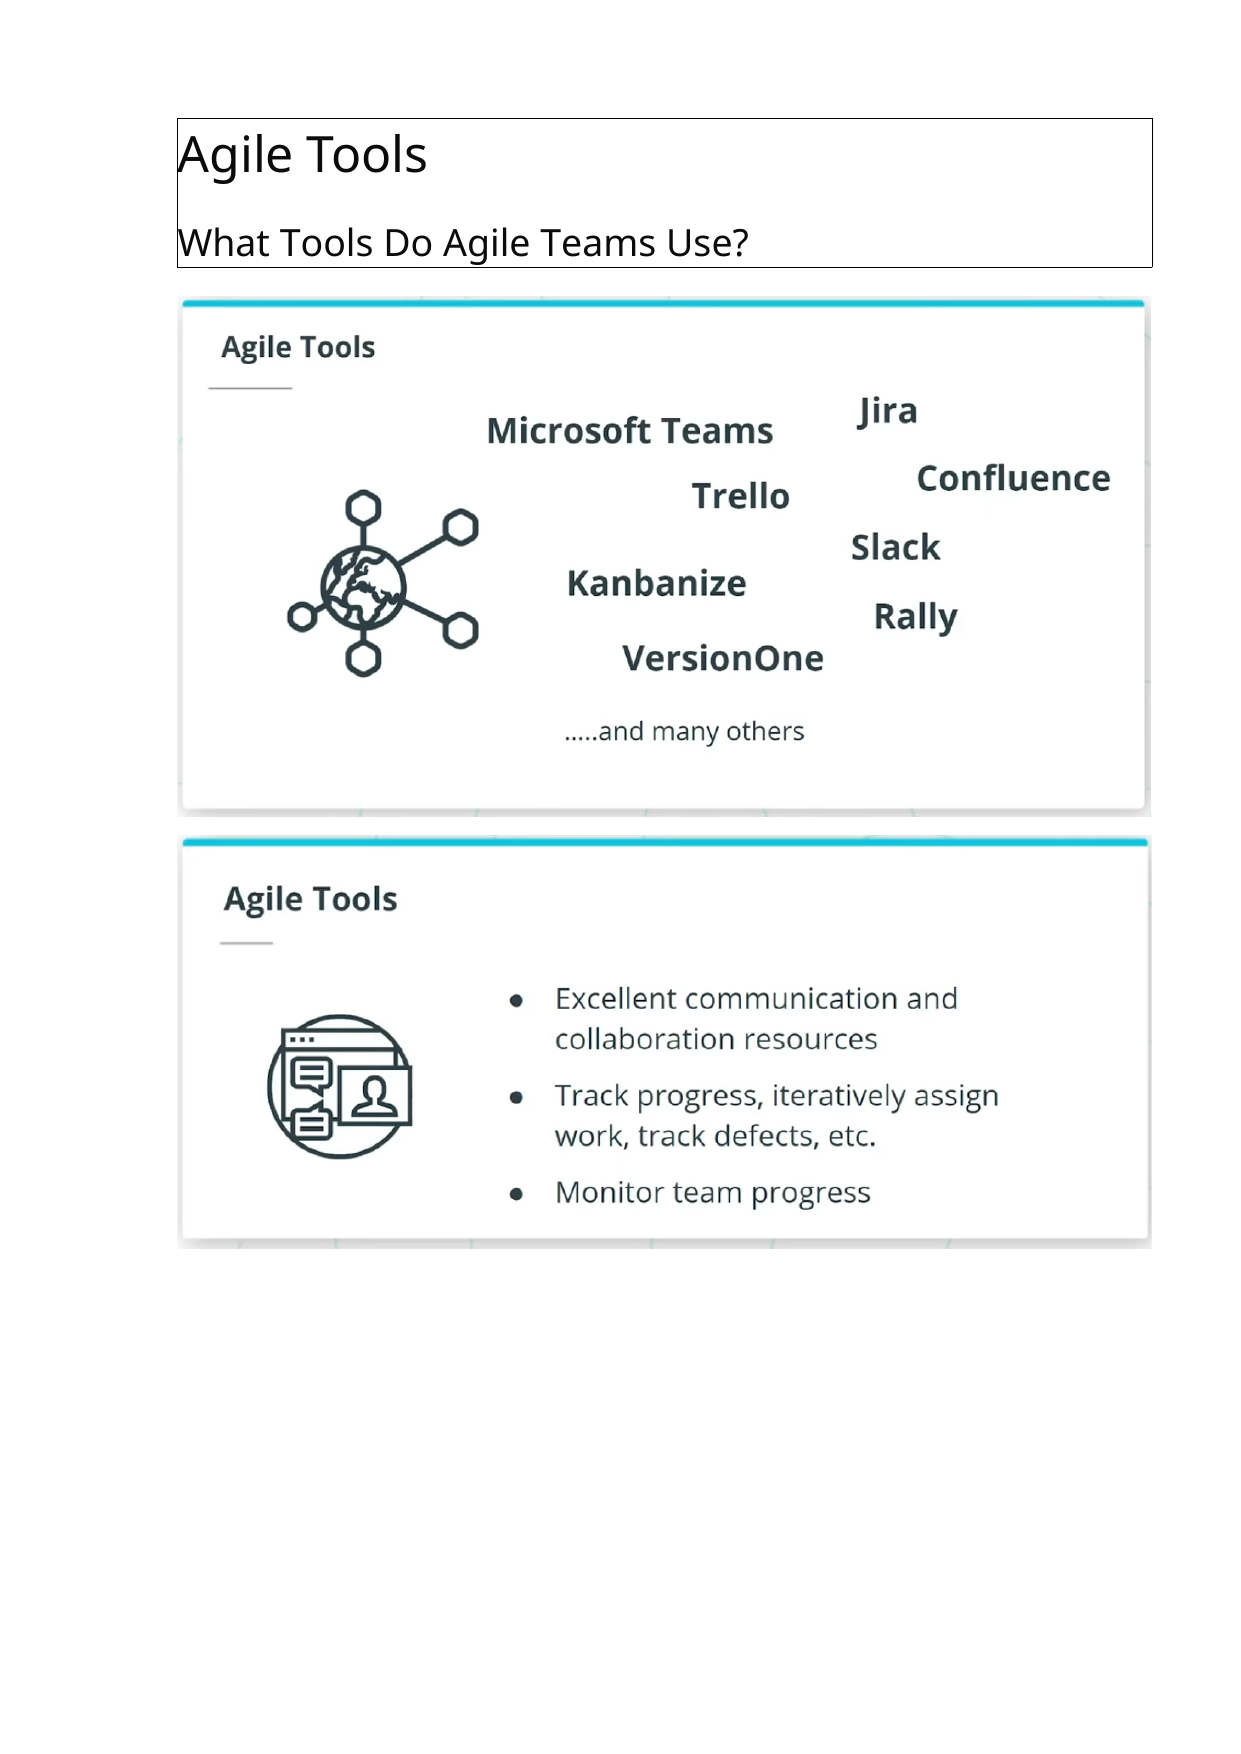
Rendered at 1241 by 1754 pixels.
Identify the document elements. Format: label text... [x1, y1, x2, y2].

picture [177, 296, 1151, 817]
picture [177, 835, 1152, 1249]
subtitle Agile Tools [178, 119, 1152, 187]
subtitle What Tools Do Agile Teams Use? [178, 215, 1152, 267]
